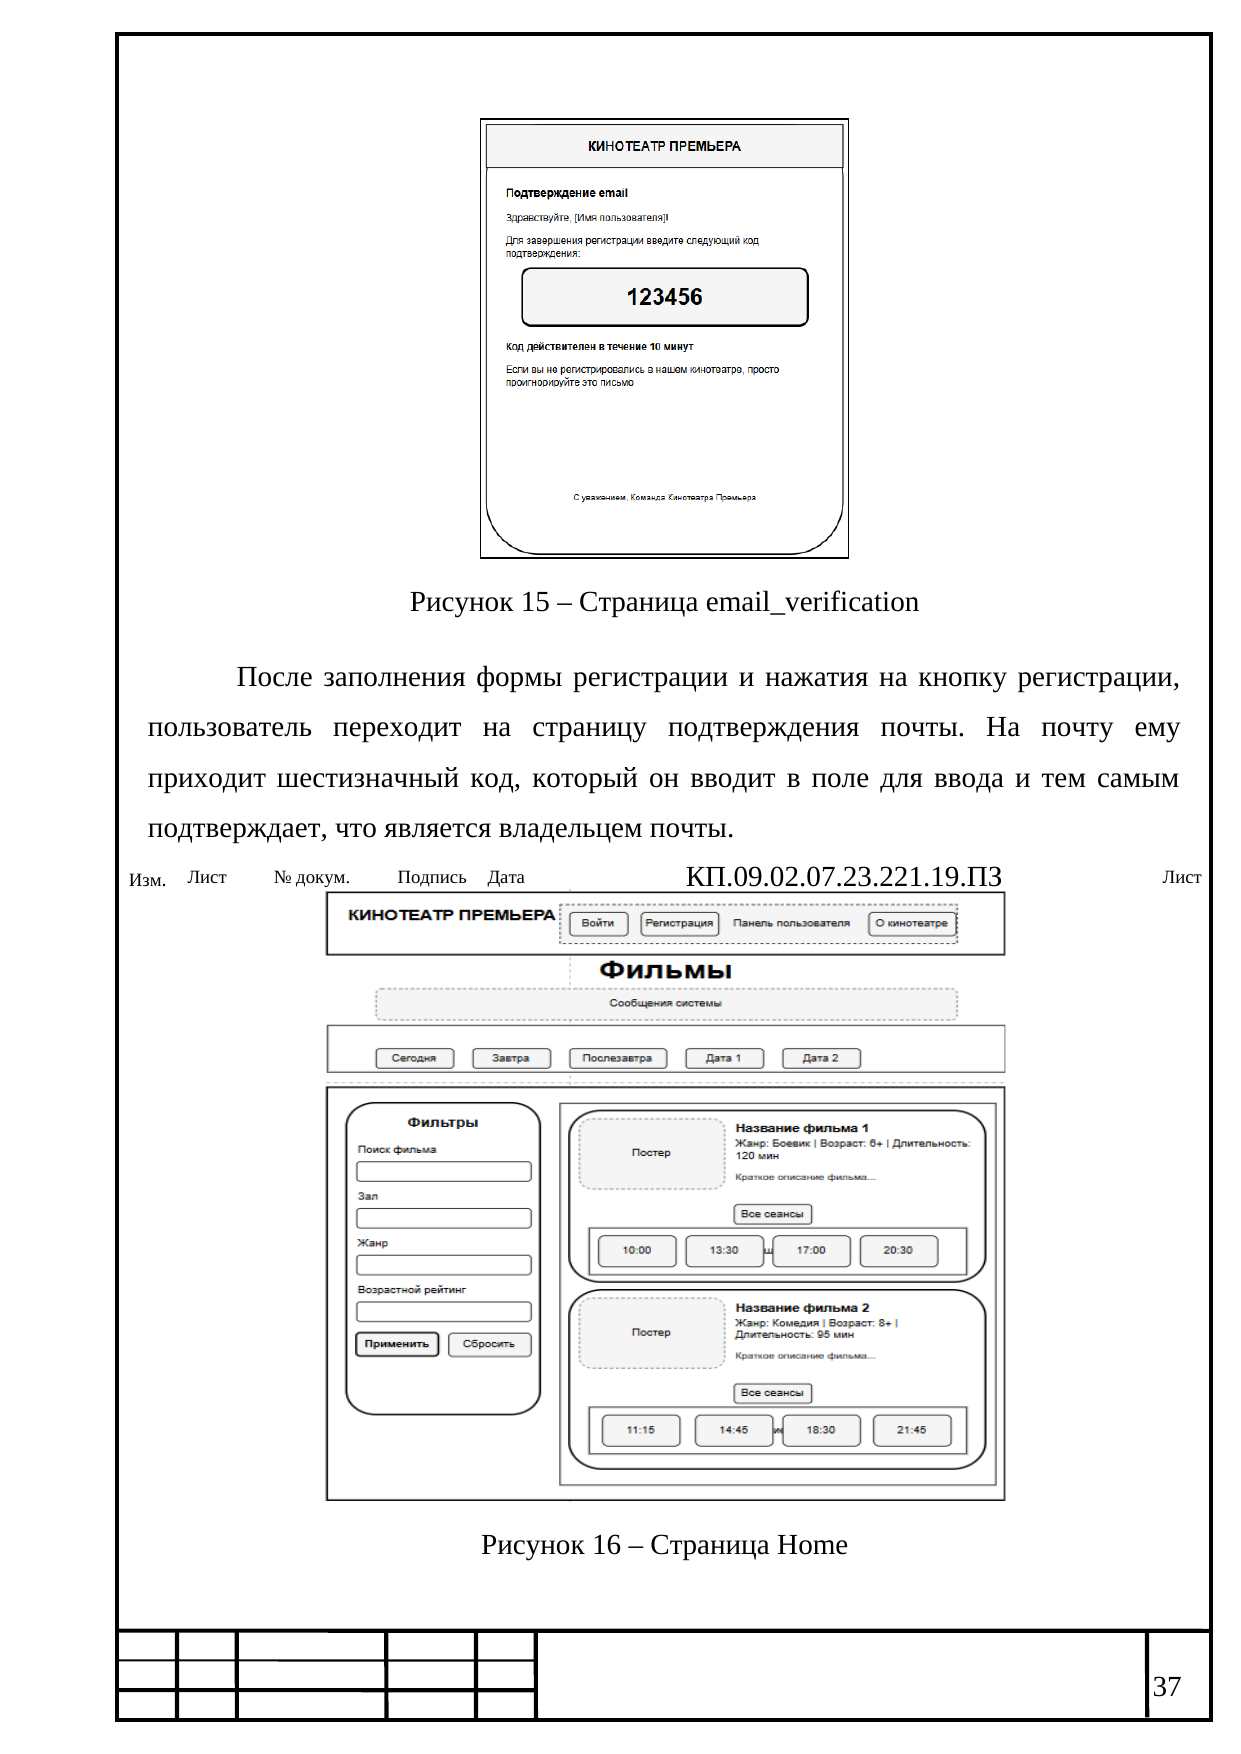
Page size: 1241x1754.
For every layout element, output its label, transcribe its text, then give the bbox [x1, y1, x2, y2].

text Рисунок 15 – Страница email_verification [148, 584, 1181, 617]
text После заполнения формы регистрации и нажатия на кнопку регистрации, пользователь переходит на страницу подтверждения почты. На почту ему приходит шестизначный код, который он вводит в поле для ввода и тем самым подтверждает, что является владельцем почты. [148, 659, 1181, 843]
picture [323, 889, 1006, 1502]
picture [481, 120, 848, 557]
text Рисунок 16 – Страница Home [148, 1527, 1181, 1561]
